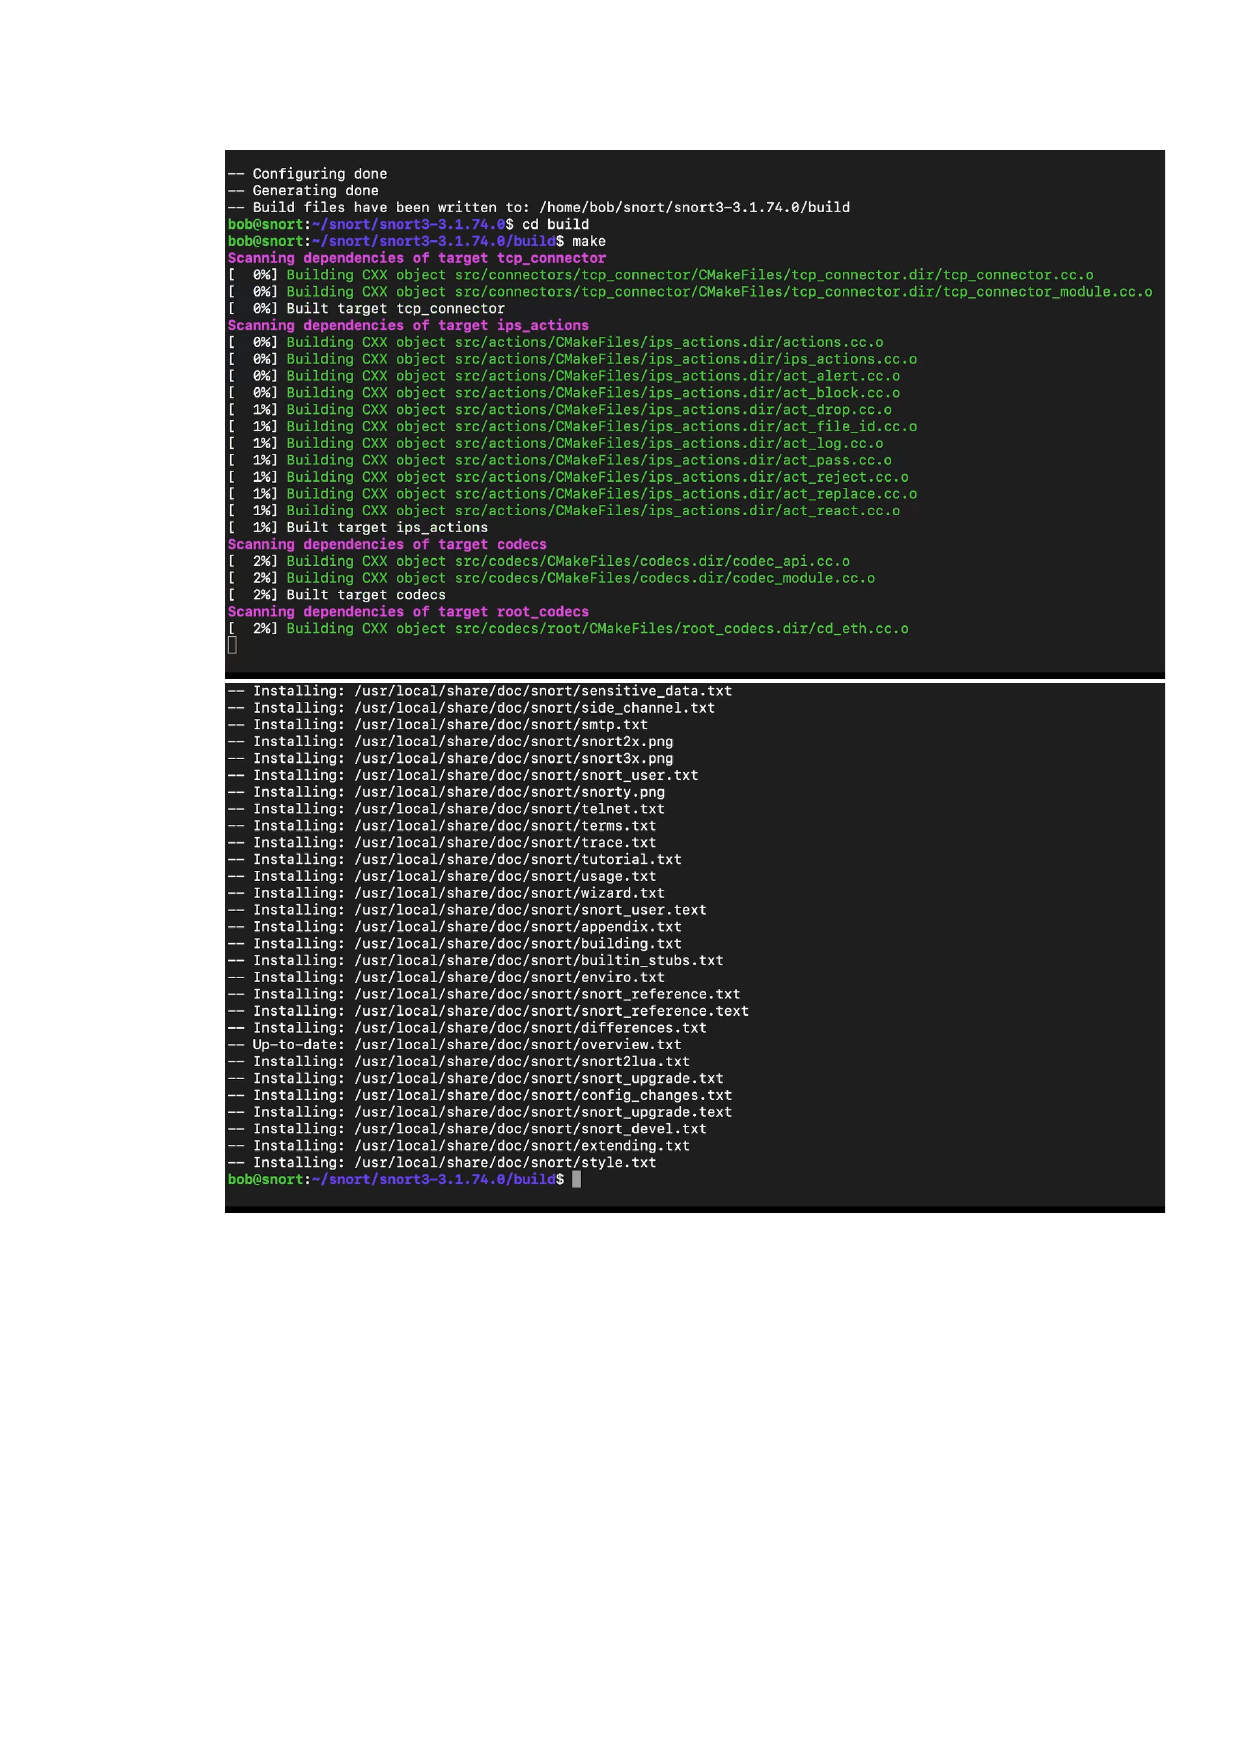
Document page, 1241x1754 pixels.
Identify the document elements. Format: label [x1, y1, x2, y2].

picture [225, 150, 1166, 679]
picture [225, 683, 1166, 1213]
